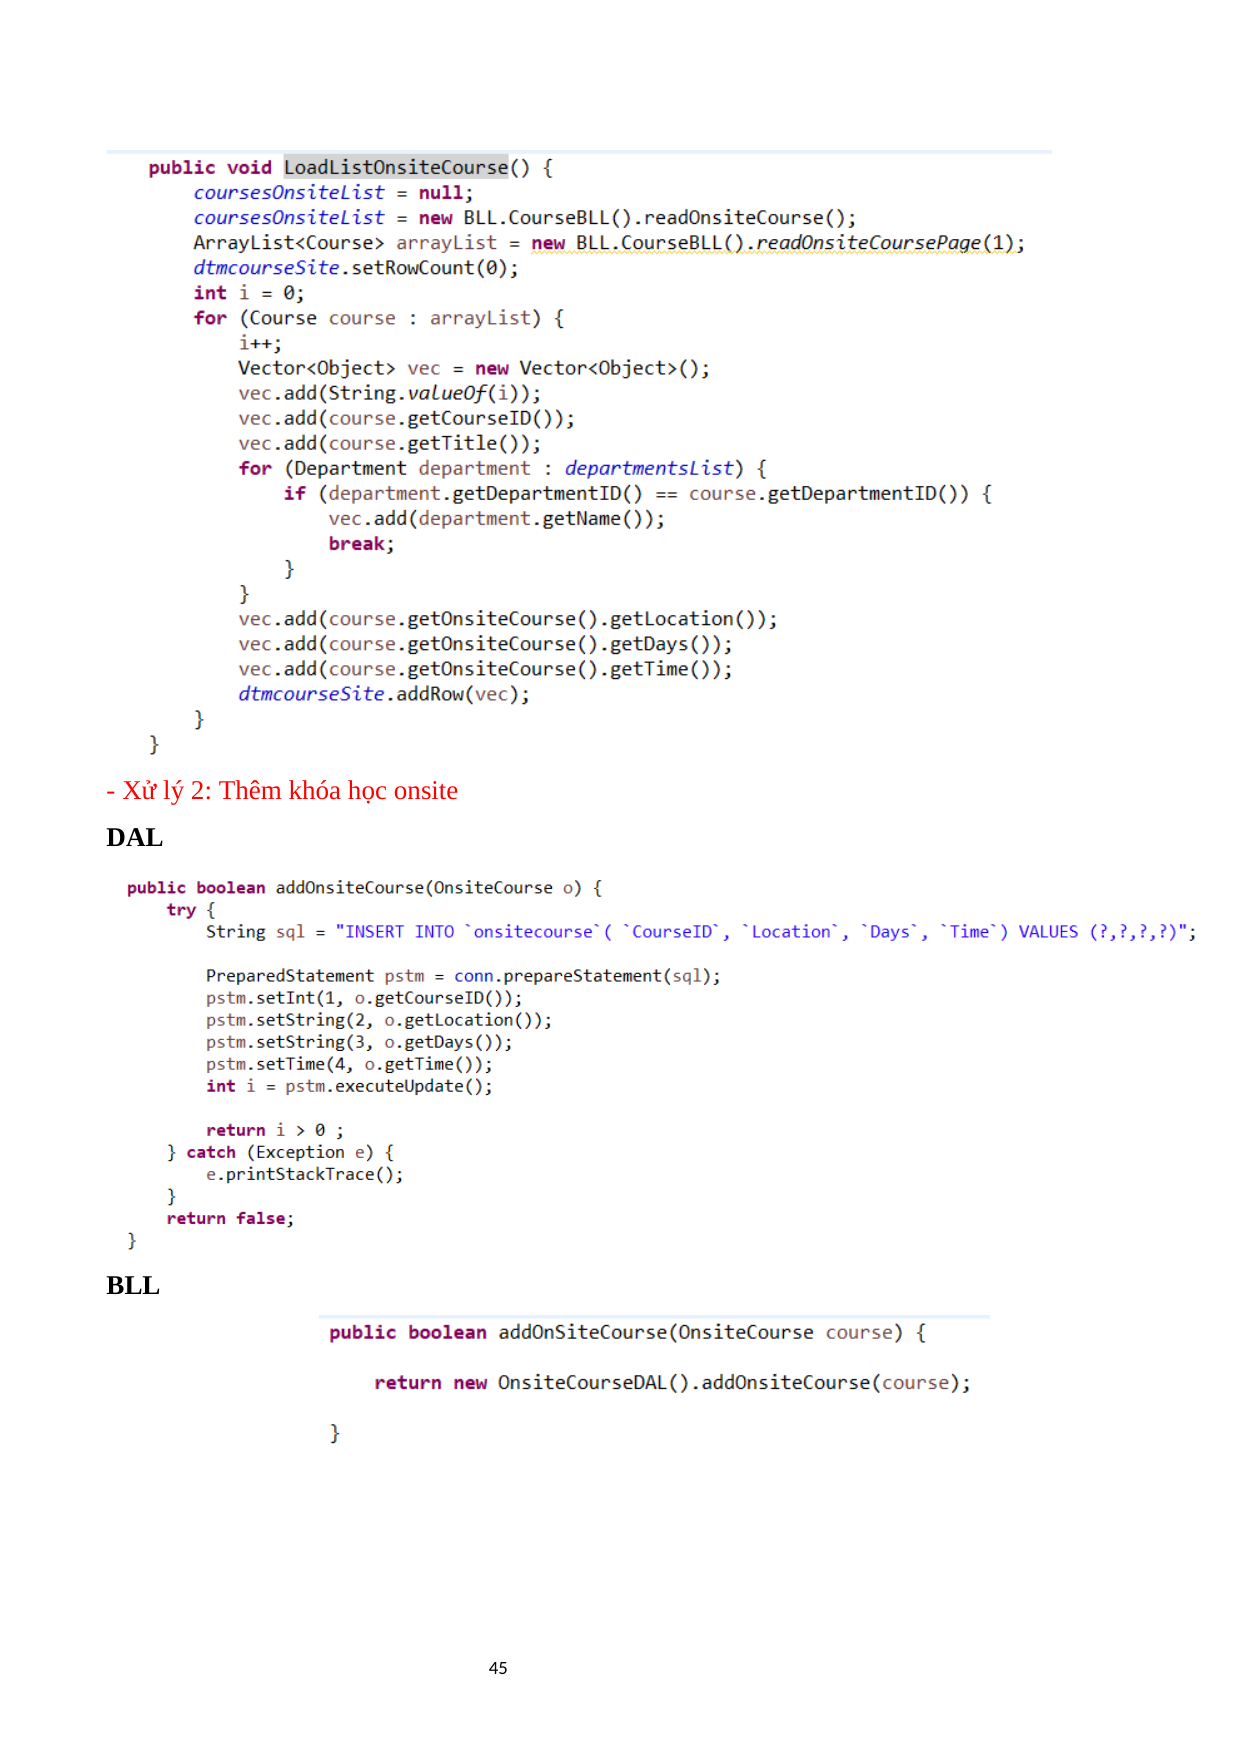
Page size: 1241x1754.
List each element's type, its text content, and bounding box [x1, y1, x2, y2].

picture [106, 150, 1053, 762]
picture [318, 1315, 990, 1447]
text DAL [106, 821, 1203, 852]
text BLL [106, 1269, 1203, 1300]
picture [106, 867, 1234, 1256]
text - Xử lý 2: Thêm khóa học onsite [106, 774, 1203, 805]
